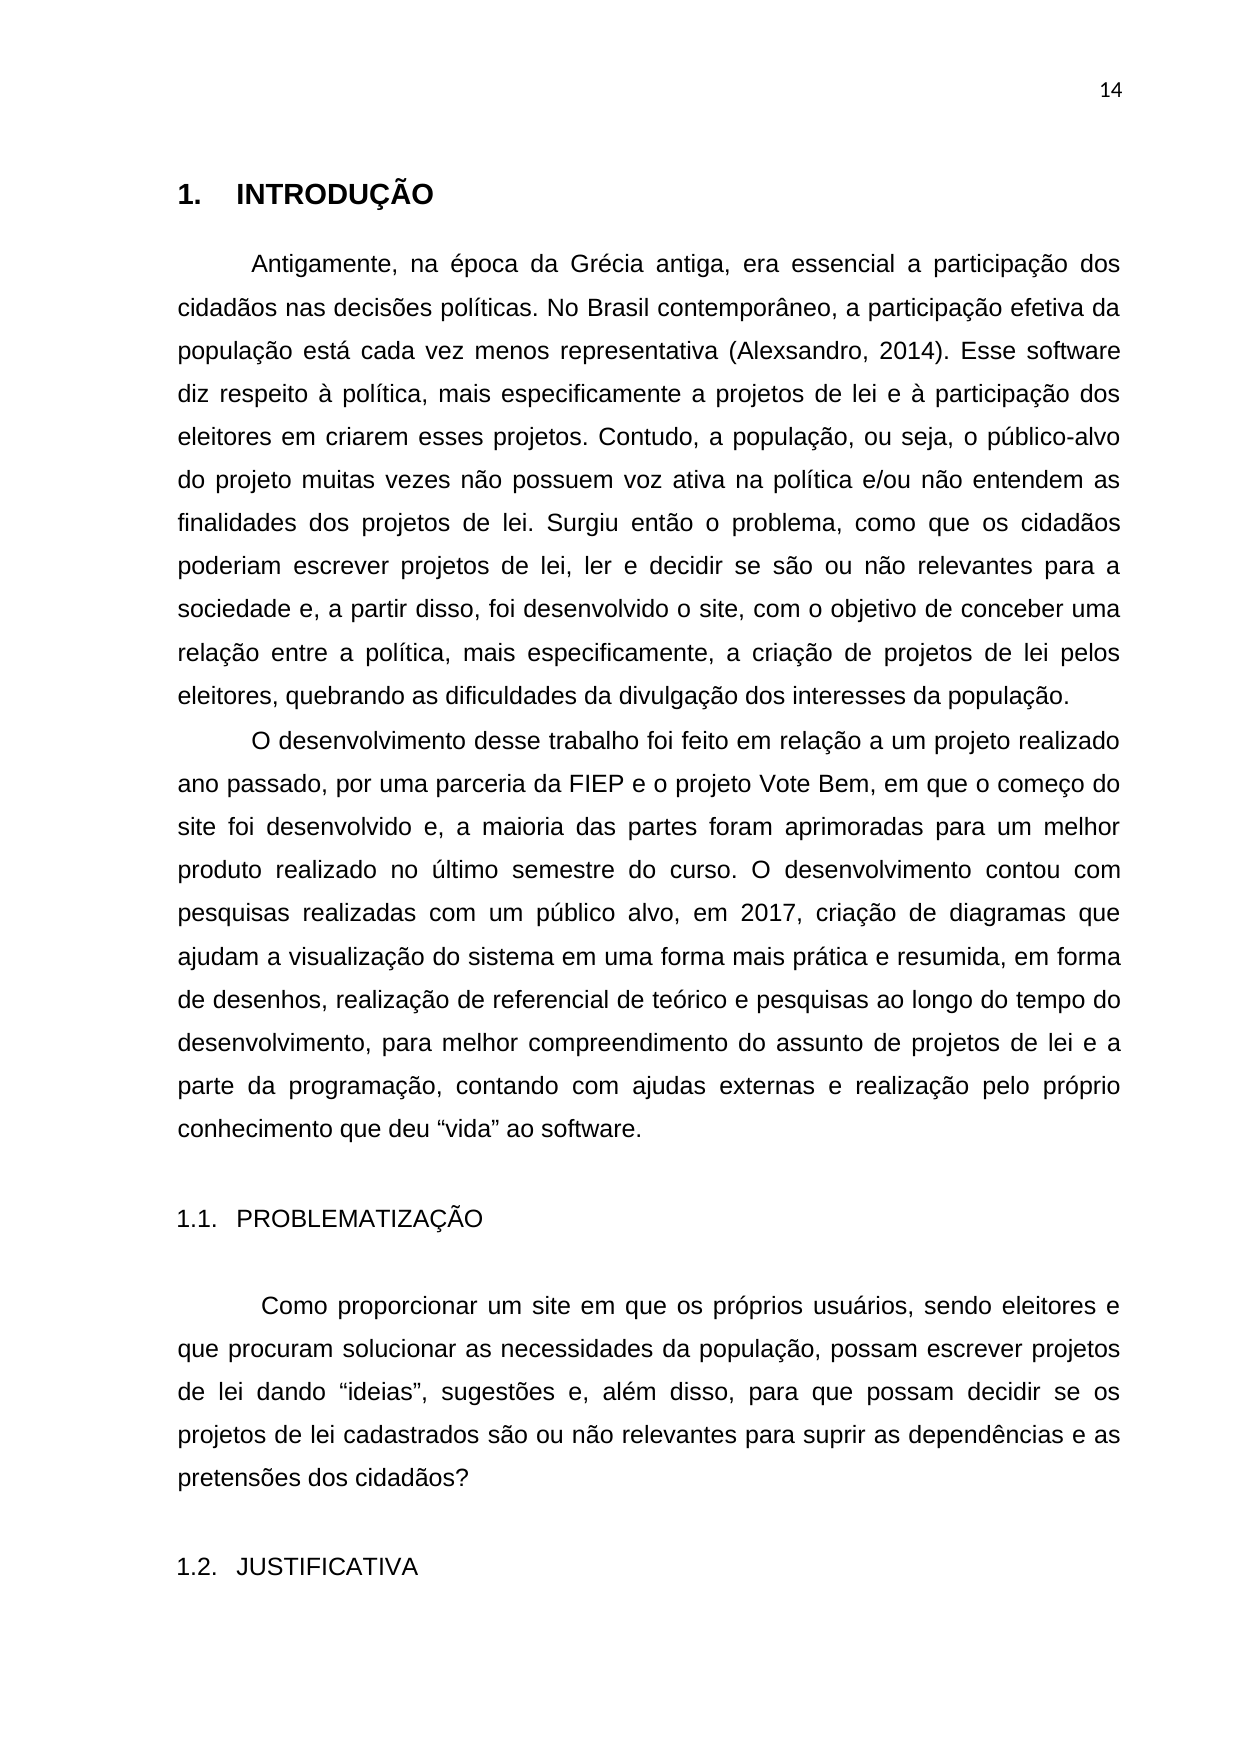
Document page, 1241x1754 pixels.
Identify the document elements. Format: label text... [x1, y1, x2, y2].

text JUSTIFICATIVA [176, 1552, 1122, 1581]
text Como proporcionar um site em que os próprios usuários, sendo eleitores e que procuram solucionar as necessidades da população, possam escrever projetos de lei dando “ideias”, sugestões e, além disso, para que possam decidir se os projetos de lei cadastrados são ou não relevantes para suprir as dependências e as pretensões dos cidadãos? [177, 1291, 1122, 1492]
list INTRODUÇÃO [177, 177, 1122, 211]
text O desenvolvimento desse trabalho foi feito em relação a um projeto realizado ano passado, por uma parceria da FIEP e o projeto Vote Bem, em que o começo do site foi desenvolvido e, a maioria das partes foram aprimoradas para um melhor produto realizado no último semestre do curso. O desenvolvimento contou com pesquisas realizadas com um público alvo, em 2017, criação de diagramas que ajudam a visualização do sistema em uma forma mais prática e resumida, em forma de desenhos, realização de referencial de teórico e pesquisas ao longo do tempo do desenvolvimento, para melhor compreendimento do assunto de projetos de lei e a parte da programação, contando com ajudas externas e realização pelo próprio conhecimento que deu “vida” ao software. [177, 726, 1122, 1143]
text Antigamente, na época da Grécia antiga, era essencial a participação dos cidadãos nas decisões políticas. No Brasil contemporâneo, a participação efetiva da população está cada vez menos representativa (Alexsandro, 2014). Esse software diz respeito à política, mais especificamente a projetos de lei e à participação dos eleitores em criarem esses projetos. Contudo, a população, ou seja, o público-alvo do projeto muitas vezes não possuem voz ativa na política e/ou não entendem as finalidades dos projetos de lei. Surgiu então o problema, como que os cidadãos poderiam escrever projetos de lei, ler e decidir se são ou não relevantes para a sociedade e, a partir disso, foi desenvolvido o site, com o objetivo de conceber uma relação entre a política, mais especificamente, a criação de projetos de lei pelos eleitores, quebrando as dificuldades da divulgação dos interesses da população. [177, 249, 1122, 709]
text PROBLEMATIZAÇÃO [176, 1204, 1122, 1233]
